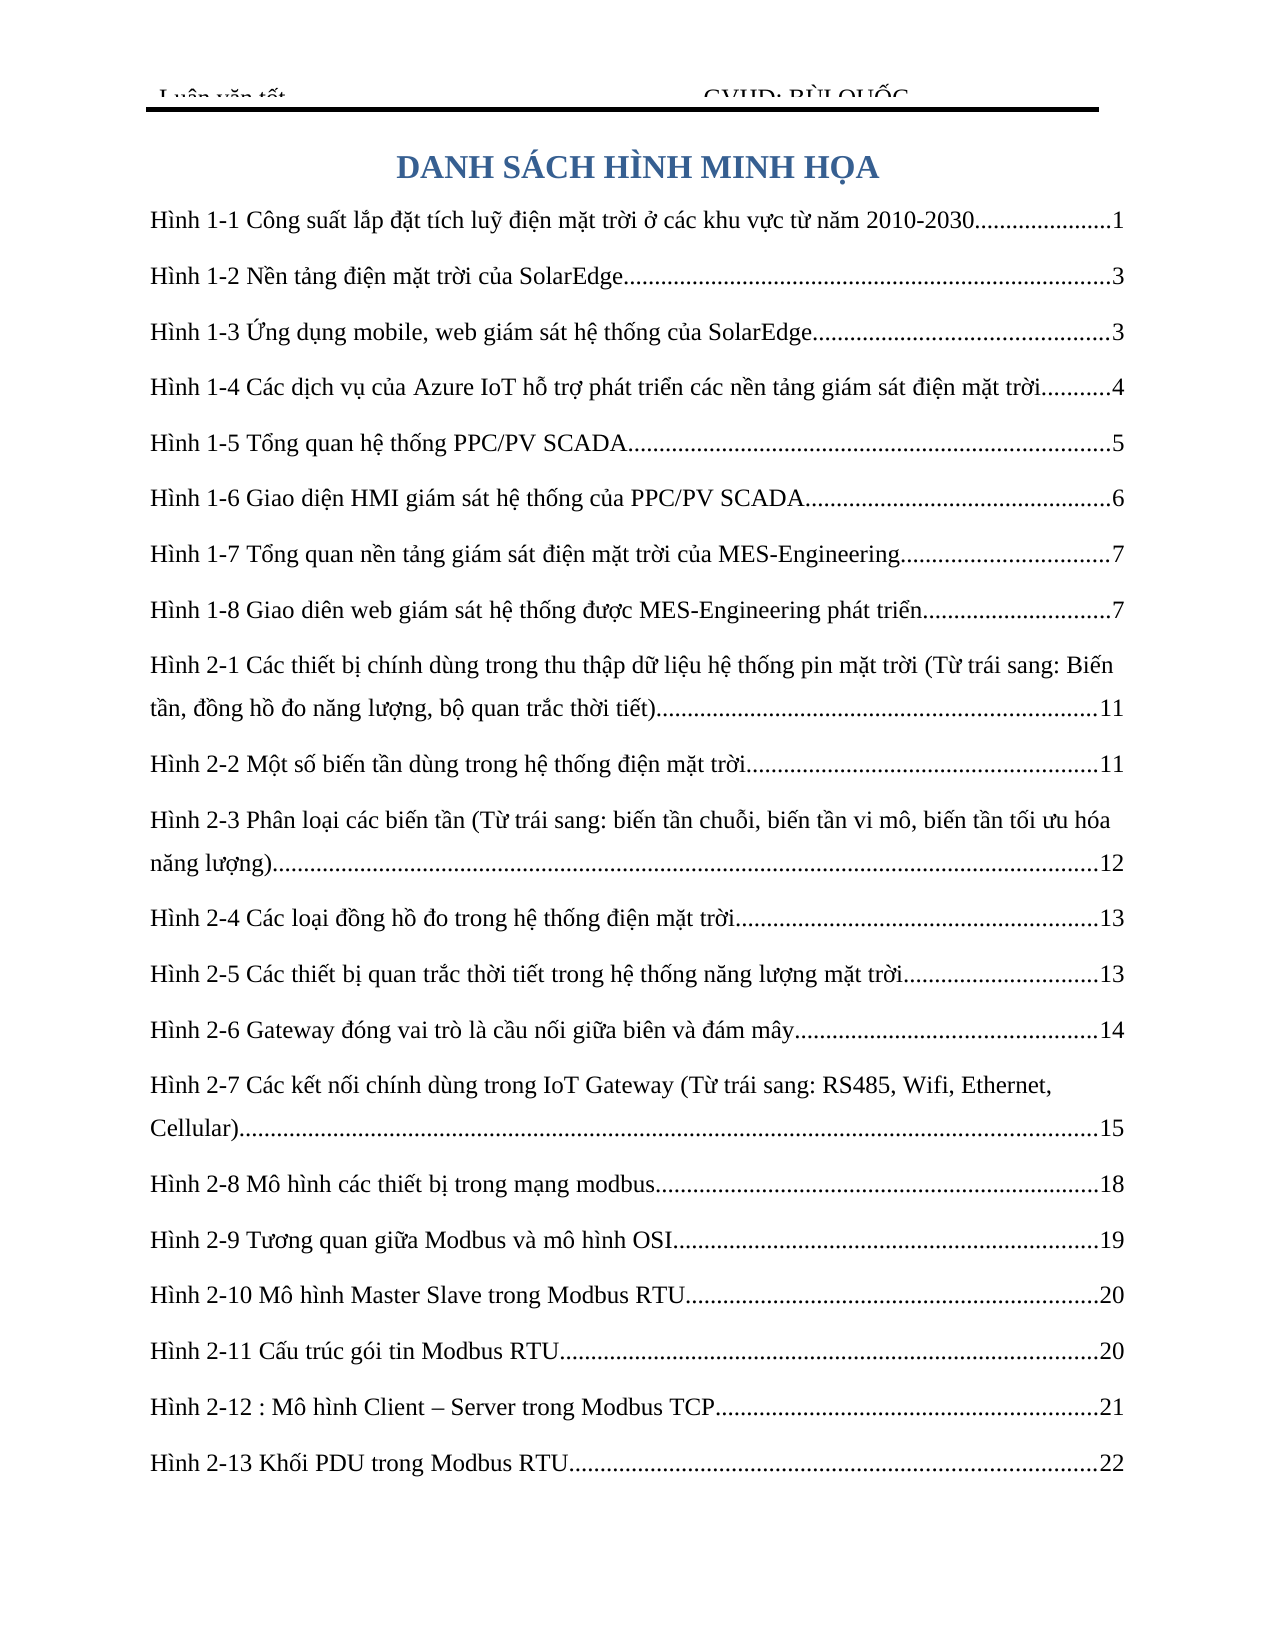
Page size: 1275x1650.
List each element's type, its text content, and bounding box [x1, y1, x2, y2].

text Hình 2-12 : Mô hình Client – Server trong Modbus TCP 21 [150, 1392, 1173, 1420]
text Hình 2-5 Các thiết bị quan trắc thời tiết trong hệ thống năng lượng mặt trời 13 [150, 959, 1173, 988]
text Hình 1-3 Ứng dụng mobile, web giám sát hệ thống của SolarEdge 3 [150, 317, 1173, 345]
text Hình 2-1 Các thiết bị chính dùng trong thu thập dữ liệu hệ thống pin mặt trời (Từ trái sang: Biến tần, đồng hồ đo năng lượng, bộ quan trắc thời tiết) 11 [150, 650, 1125, 722]
text Hình 1-5 Tổng quan hệ thống PPC/PV SCADA 5 [150, 428, 1173, 457]
text Hình 2-4 Các loại đồng hồ đo trong hệ thống điện mặt trời 13 [150, 903, 1173, 932]
text Hình 2-2 Một số biến tần dùng trong hệ thống điện mặt trời 11 [150, 749, 1173, 778]
text Hình 2-13 Khối PDU trong Modbus RTU 22 [150, 1448, 1173, 1476]
text Hình 2-11 Cấu trúc gói tin Modbus RTU 20 [150, 1336, 1173, 1365]
text Hình 1-2 Nền tảng điện mặt trời của SolarEdge 3 [150, 261, 1173, 289]
text Hình 1-6 Giao diện HMI giám sát hệ thống của PPC/PV SCADA 6 [150, 483, 1173, 512]
text Hình 1-4 Các dịch vụ của Azure IoT hỗ trợ phát triển các nền tảng giám sát điện mặt trời 4 [150, 372, 1173, 401]
text Hình 2-8 Mô hình các thiết bị trong mạng modbus 18 [150, 1169, 1173, 1198]
text DANH SÁCH HÌNH MINH HỌA [178, 148, 1097, 186]
text Hình 1-1 Công suất lắp đặt tích luỹ điện mặt trời ở các khu vực từ năm 2010-2030 1 [150, 205, 1173, 234]
text Hình 1-7 Tổng quan nền tảng giám sát điện mặt trời của MES-Engineering 7 [150, 539, 1173, 568]
text Hình 2-9 Tương quan giữa Modbus và mô hình OSI 19 [150, 1225, 1173, 1254]
text Hình 2-6 Gateway đóng vai trò là cầu nối giữa biên và đám mây 14 [150, 1015, 1173, 1044]
text Hình 2-10 Mô hình Master Slave trong Modbus RTU 20 [150, 1281, 1173, 1309]
text Hình 2-3 Phân loại các biến tần (Từ trái sang: biến tần chuỗi, biến tần vi mô, biến tần tối ưu hóa năng lượng) 12 [150, 805, 1125, 877]
text Hình 2-7 Các kết nối chính dùng trong IoT Gateway (Từ trái sang: RS485, Wifi, Ethernet, Cellular) 15 [150, 1070, 1125, 1142]
text Hình 1-8 Giao diên web giám sát hệ thống được MES-Engineering phát triển 7 [150, 595, 1173, 623]
